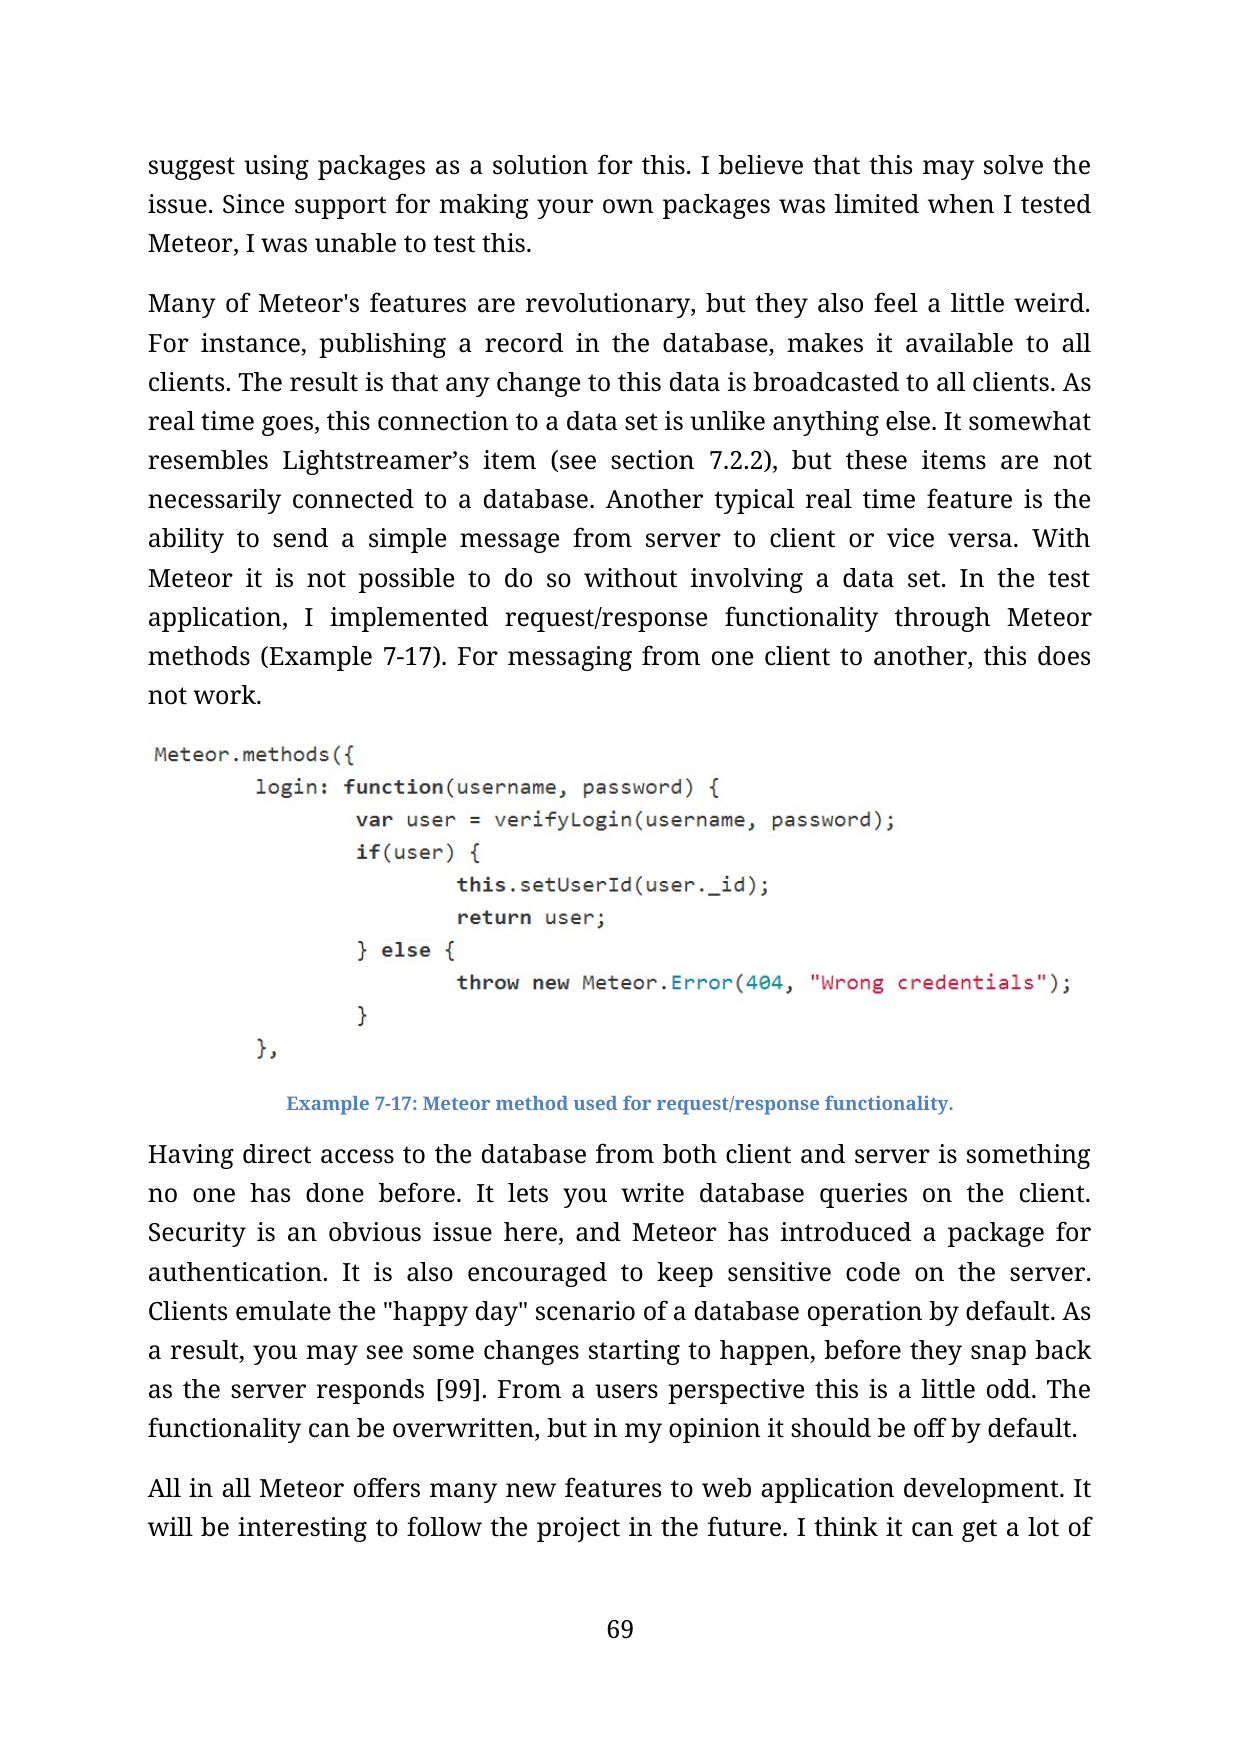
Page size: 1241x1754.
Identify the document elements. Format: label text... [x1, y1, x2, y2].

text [148, 1471, 1092, 1544]
text Many of Meteor's features are revolutionary, but they also feel a little weird. For instance, publishing a record in the database, makes it available to all clients. The result is that any change to this data is broadcasted to all clients. As real time goes, this connection to a data set is unlike anything else. It somewhat resembles Lightstreamer’s item (see section 7.2.2), but these items are not necessarily connected to a database. Another typical real time feature is the ability to send a simple message from server to client or vice versa. With Meteor it is not possible to do so without involving a data set. In the test application, I implemented request/response functionality through Meteor methods (Example 7-17). For messaging from one client to another, this does not work. [148, 286, 1092, 712]
picture [147, 737, 1093, 1065]
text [148, 148, 1092, 260]
text Having direct access to the database from both client and server is something no one has done before. It lets you write database queries on the client. Security is an obvious issue here, and Meteor has introduced a package for authentication. It is also encouraged to keep sensitive code on the server. Clients emulate the "happy day" scenario of a database operation by default. As a result, you may see some changes starting to happen, before they snap back as the server responds [99]. From a users perspective this is a little odd. The functionality can be overwritten, but in my opinion it should be off by default. [148, 1137, 1092, 1445]
